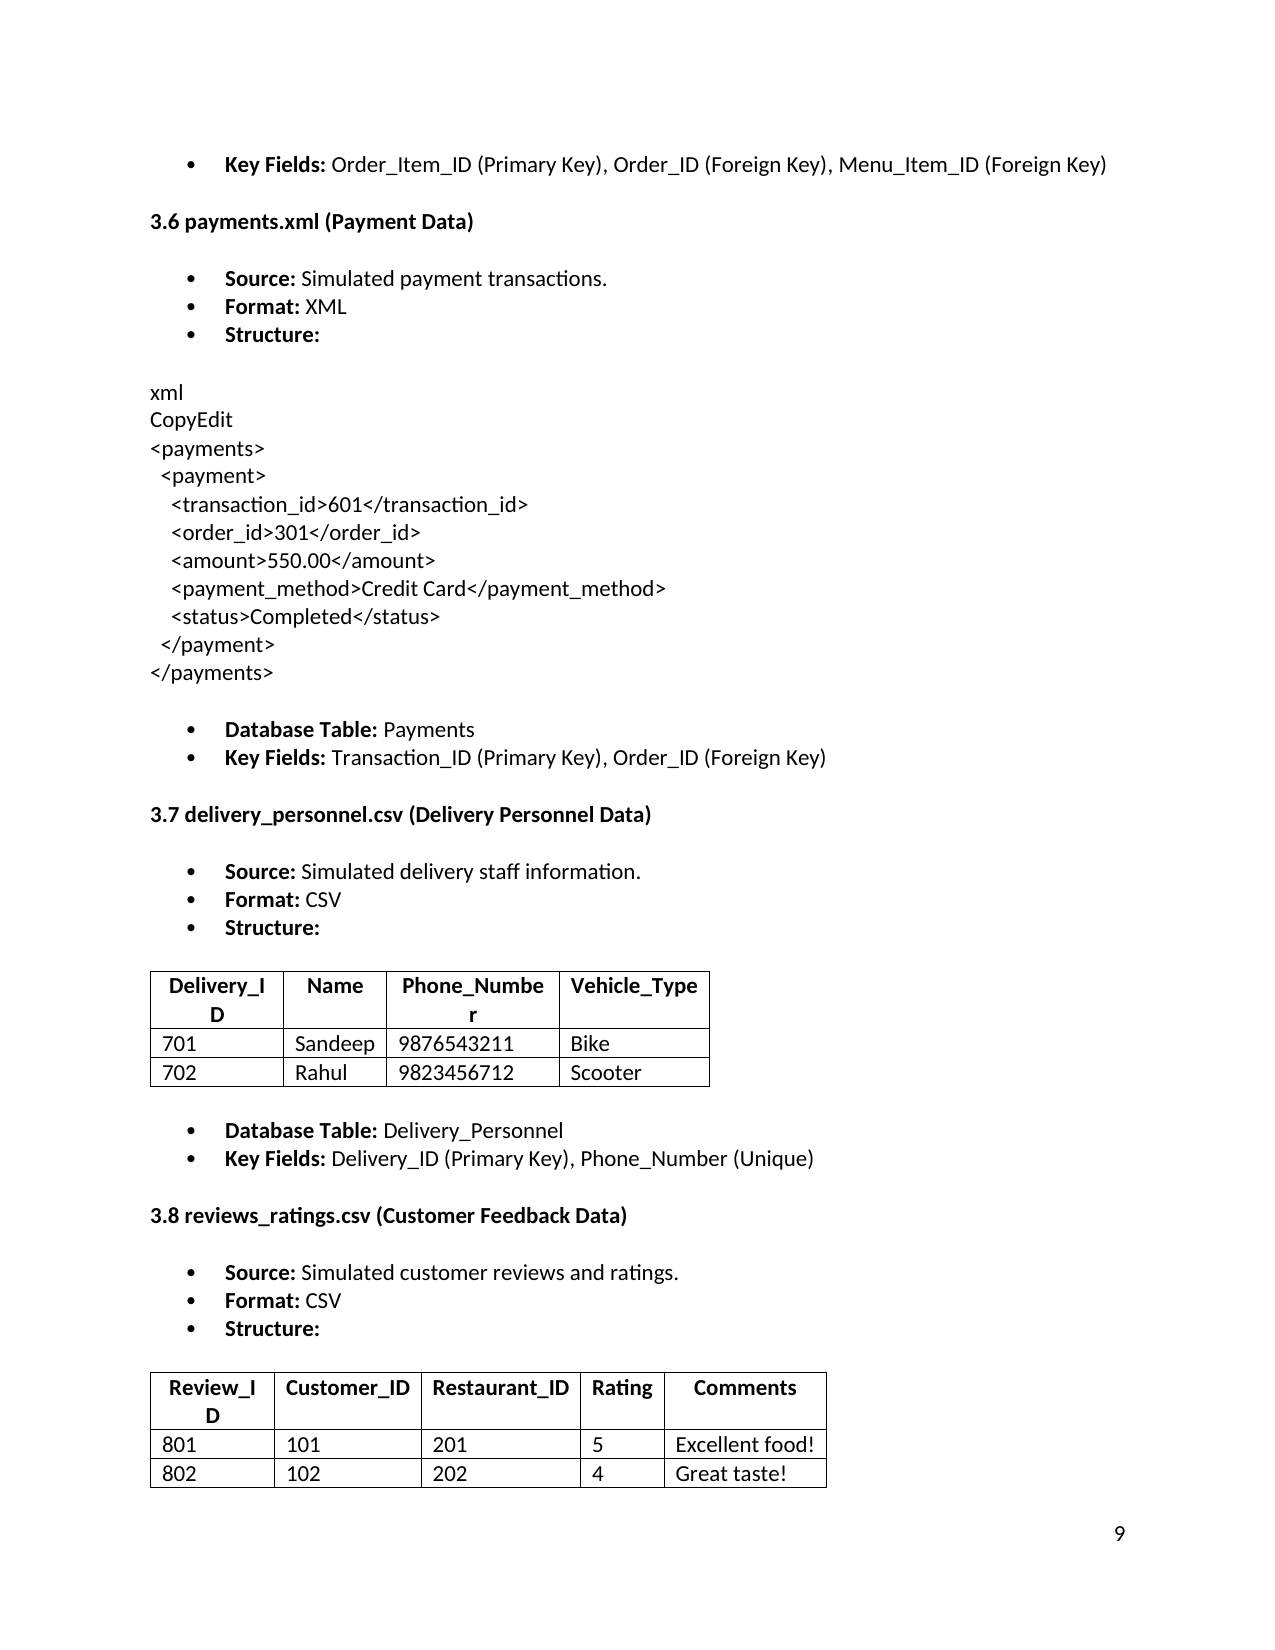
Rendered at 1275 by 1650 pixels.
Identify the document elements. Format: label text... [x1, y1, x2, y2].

table_cell 702 [151, 1058, 283, 1086]
table_cell Scooter [560, 1058, 709, 1086]
list Format: CSV [187, 1286, 1125, 1314]
list Structure: [187, 913, 1125, 941]
table_header Review_ID [151, 1373, 274, 1429]
list Key Fields: Order_Item_ID (Primary Key), Order_ID (Foreign Key), Menu_Item_ID (Foreign Key) [187, 150, 1125, 178]
table_cell 5 [581, 1430, 664, 1458]
list Key Fields: Delivery_ID (Primary Key), Phone_Number (Unique) [187, 1144, 1125, 1172]
text xml [150, 378, 1125, 406]
table_cell 801 [151, 1430, 274, 1458]
table_header Rating [581, 1373, 664, 1429]
table_header Vehicle_Type [560, 972, 709, 1028]
table_cell 202 [422, 1459, 580, 1487]
list Database Table: Delivery_Personnel [187, 1116, 1125, 1144]
list Source: Simulated payment transactions. [187, 264, 1125, 292]
text <order_id>301</order_id> [150, 518, 1125, 546]
list Format: CSV [187, 885, 1125, 913]
text </payment> [150, 630, 1125, 658]
list Structure: [187, 1314, 1125, 1342]
table_cell Great taste! [665, 1459, 826, 1487]
subtitle 3.8 reviews_ratings.csv (Customer Feedback Data) [150, 1201, 1125, 1229]
table_header Delivery_ID [151, 972, 283, 1028]
table_header Customer_ID [275, 1373, 421, 1429]
text <payment> [150, 462, 1125, 490]
text </payments> [150, 658, 1125, 686]
table_cell 4 [581, 1459, 664, 1487]
table_cell Excellent food! [665, 1430, 826, 1458]
list Source: Simulated delivery staff information. [187, 857, 1125, 885]
subtitle 3.7 delivery_personnel.csv (Delivery Personnel Data) [150, 800, 1125, 828]
text CopyEdit [150, 406, 1125, 434]
text <amount>550.00</amount> [150, 546, 1125, 574]
table_cell 201 [422, 1430, 580, 1458]
list Source: Simulated customer reviews and ratings. [187, 1258, 1125, 1286]
list Key Fields: Transaction_ID (Primary Key), Order_ID (Foreign Key) [187, 743, 1125, 771]
table_header Phone_Number [387, 972, 559, 1028]
table_cell 102 [275, 1459, 421, 1487]
table_cell Rahul [284, 1058, 386, 1086]
subtitle 3.6 payments.xml (Payment Data) [150, 207, 1125, 235]
table_cell 802 [151, 1459, 274, 1487]
table_cell 9823456712 [387, 1058, 559, 1086]
text <transaction_id>601</transaction_id> [150, 490, 1125, 518]
table_cell 101 [275, 1430, 421, 1458]
list Structure: [187, 320, 1125, 348]
table_cell Bike [560, 1029, 709, 1057]
text <payment_method>Credit Card</payment_method> [150, 574, 1125, 602]
table_cell Sandeep [284, 1029, 386, 1057]
text <payments> [150, 434, 1125, 462]
table_cell 9876543211 [387, 1029, 559, 1057]
table_header Name [284, 972, 386, 1028]
table_cell 701 [151, 1029, 283, 1057]
list Format: XML [187, 292, 1125, 320]
text <status>Completed</status> [150, 602, 1125, 630]
table_header Comments [665, 1373, 826, 1429]
table_header Restaurant_ID [422, 1373, 580, 1429]
list Database Table: Payments [187, 715, 1125, 743]
